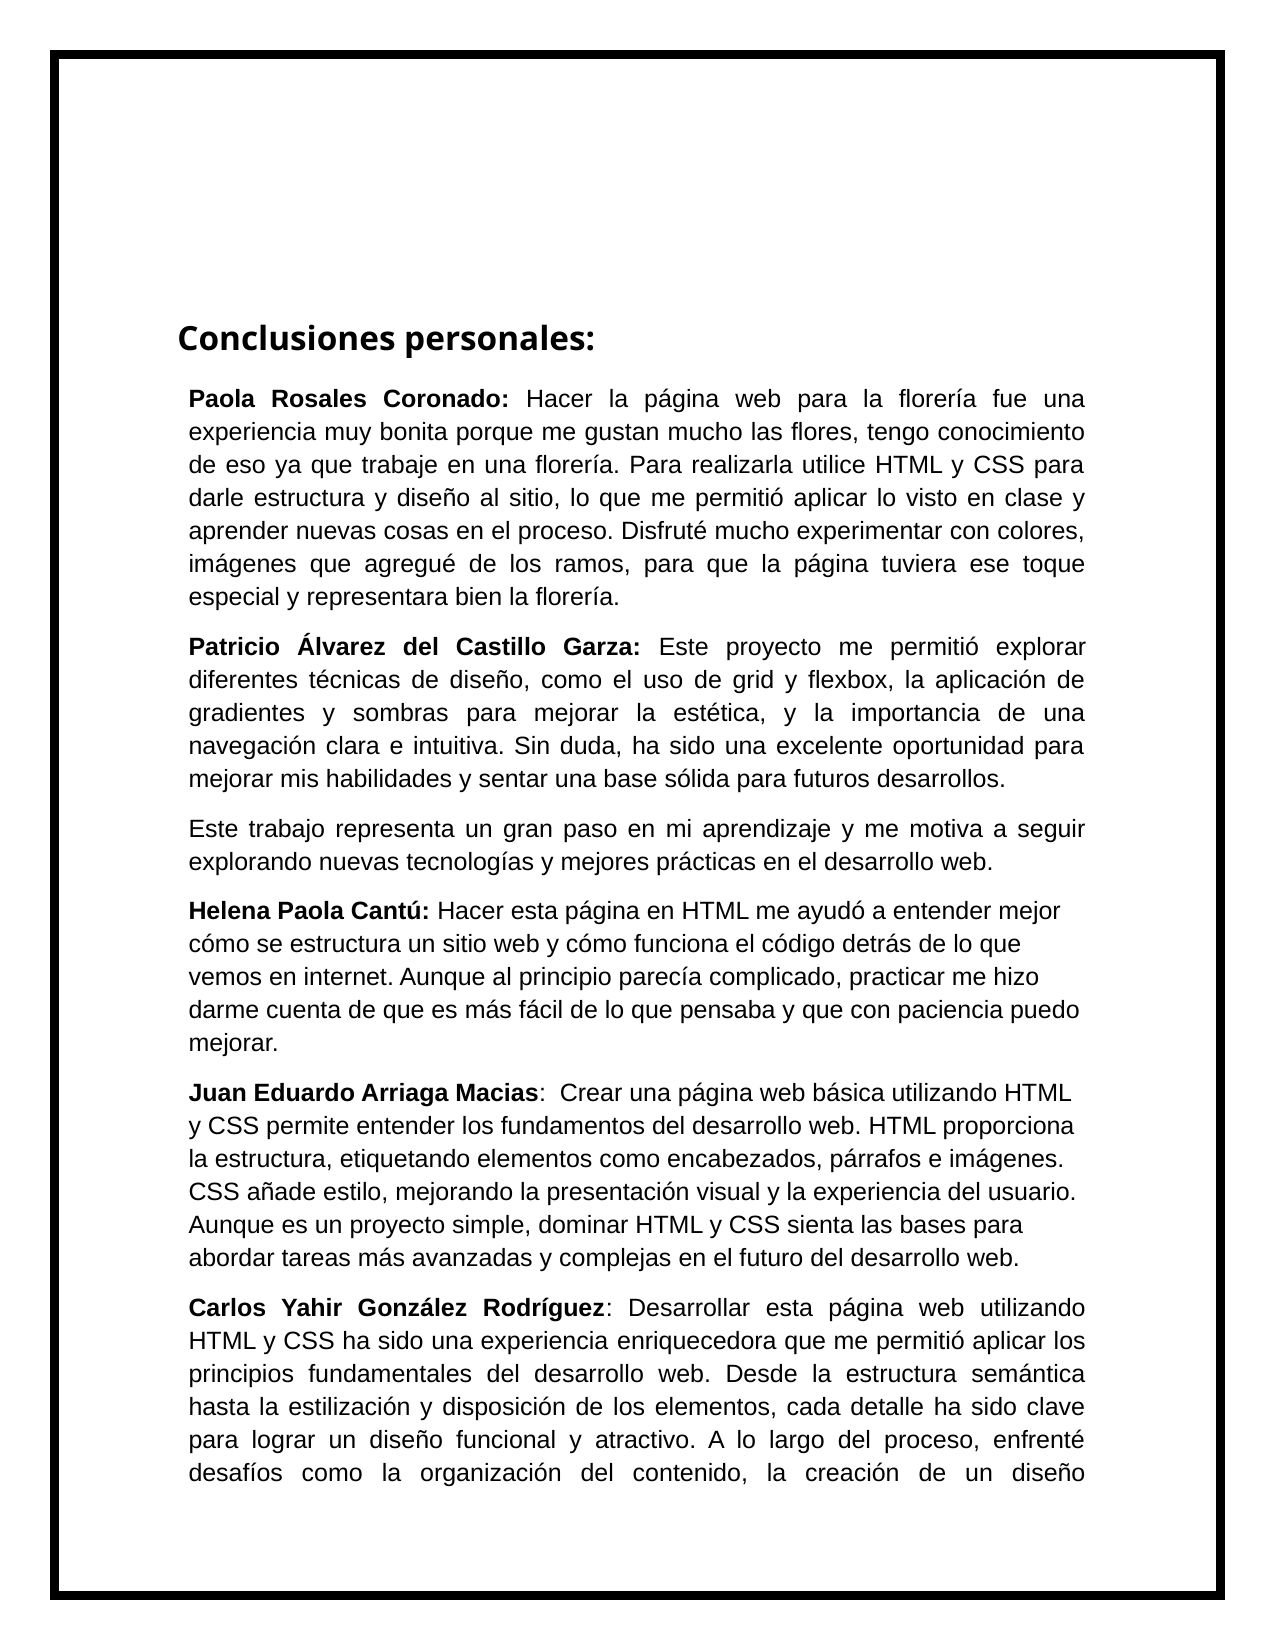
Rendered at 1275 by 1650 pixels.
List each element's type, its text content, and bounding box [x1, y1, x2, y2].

table_header Paola Rosales Coronado: Hacer la página web para la florería fue una experiencia muy bonita porque me gustan mucho las flores, tengo conocimiento de eso ya que trabaje en una florería. Para realizarla utilice HTML y CSS para darle estructura y diseño al sitio, lo que me permitió aplicar lo visto en clase y aprender nuevas cosas en el proceso. Disfruté mucho experimentar con colores, imágenes que agregué de los ramos, para que la página tuviera ese toque especial y representara bien la florería. Patricio Álvarez del Castillo Garza: Este proyecto me permitió explorar diferentes técnicas de diseño, como el uso de grid y flexbox, la aplicación de gradientes y sombras para mejorar la estética, y la importancia de una navegación clara e intuitiva. Sin duda, ha sido una excelente oportunidad para mejorar mis habilidades y sentar una base sólida para futuros desarrollos. Este trabajo representa un gran paso en mi aprendizaje y me motiva a seguir explorando nuevas tecnologías y mejores prácticas en el desarrollo web. [177, 384, 1098, 896]
table_cell Juan Eduardo Arriaga Macias: Crear una página web básica utilizando HTML y CSS permite entender los fundamentos del desarrollo web. HTML proporciona la estructura, etiquetando elementos como encabezados, párrafos e imágenes. CSS añade estilo, mejorando la presentación visual y la experiencia del usuario. Aunque es un proyecto simple, dominar HTML y CSS sienta las bases para abordar tareas más avanzadas y complejas en el futuro del desarrollo web. [177, 1078, 1098, 1293]
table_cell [177, 1293, 1098, 1487]
text Conclusiones personales: [177, 315, 1098, 361]
table_cell Helena Paola Cantú: Hacer esta página en HTML me ayudó a entender mejor cómo se estructura un sitio web y cómo funciona el código detrás de lo que vemos en internet. Aunque al principio parecía complicado, practicar me hizo darme cuenta de que es más fácil de lo que pensaba y que con paciencia puedo mejorar. [177, 896, 1098, 1078]
